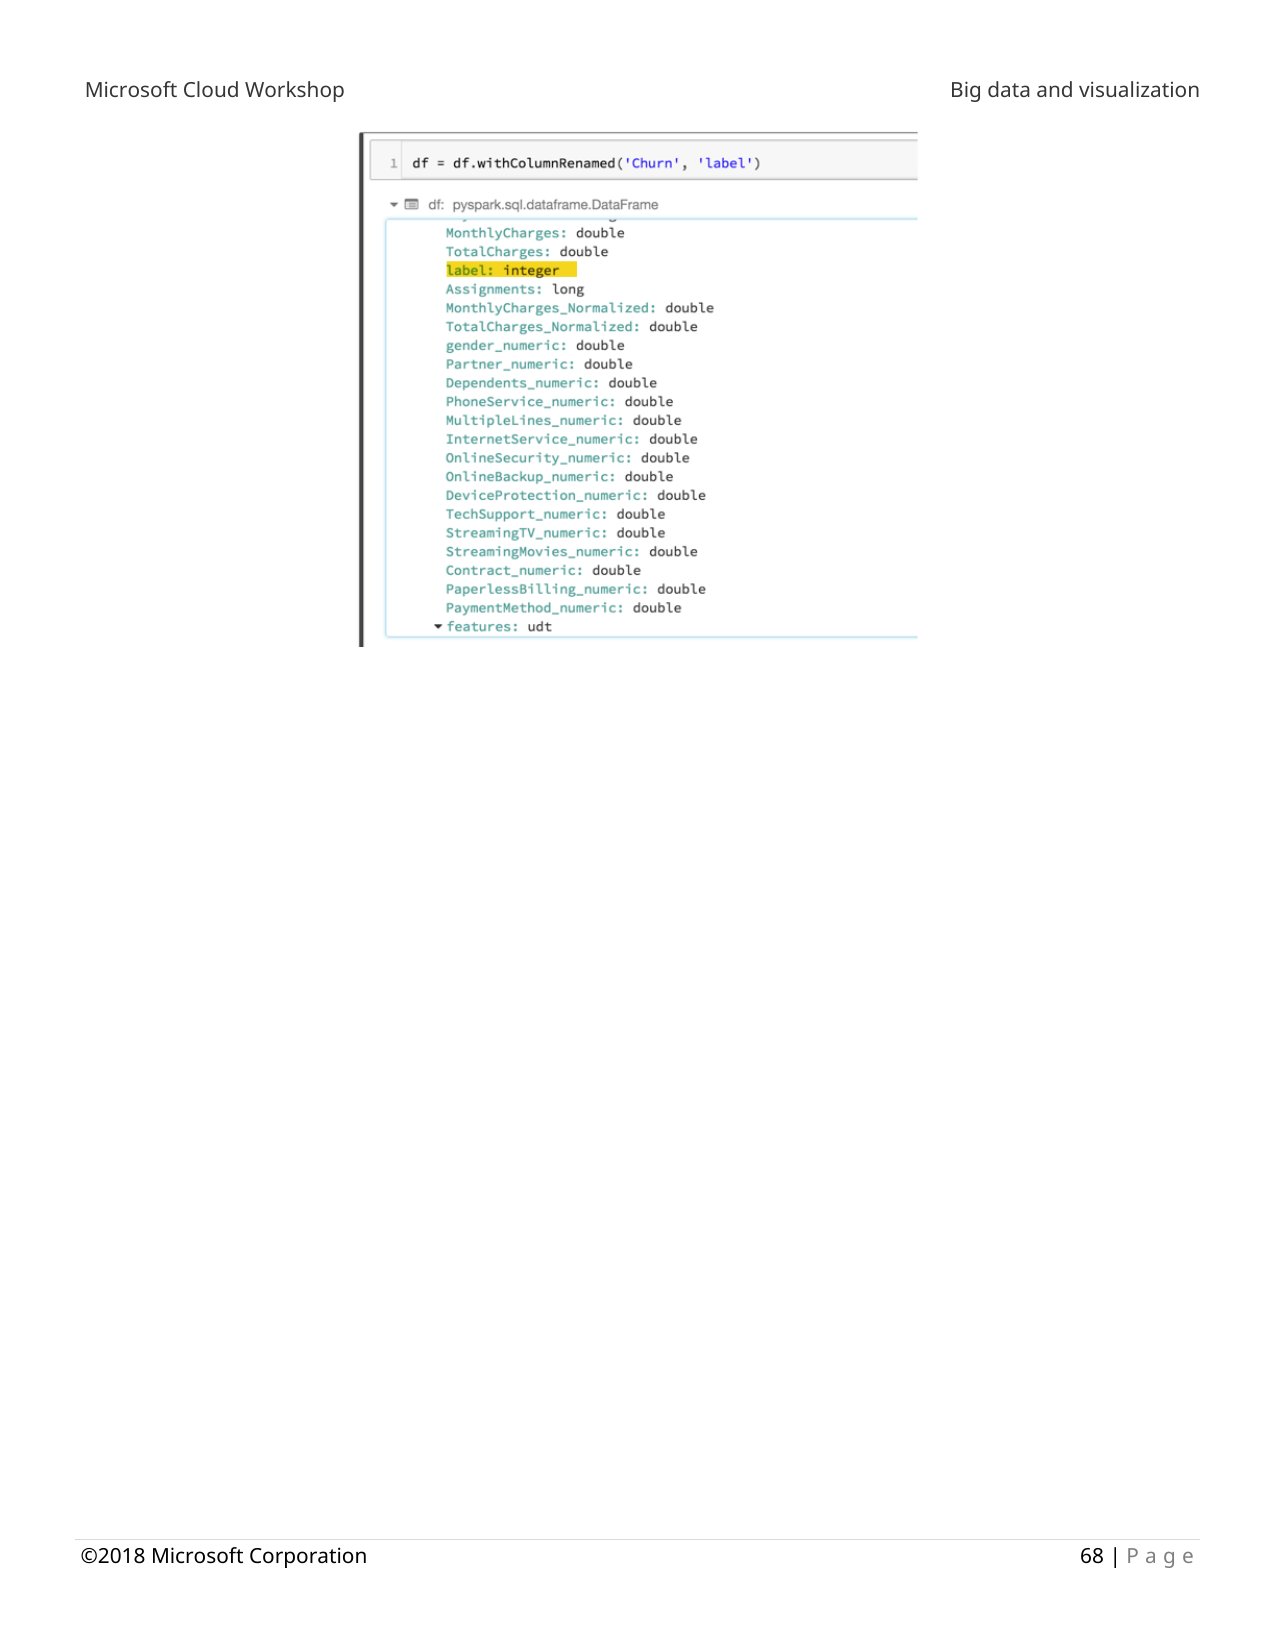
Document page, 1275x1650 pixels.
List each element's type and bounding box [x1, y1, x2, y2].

picture [357, 131, 918, 647]
